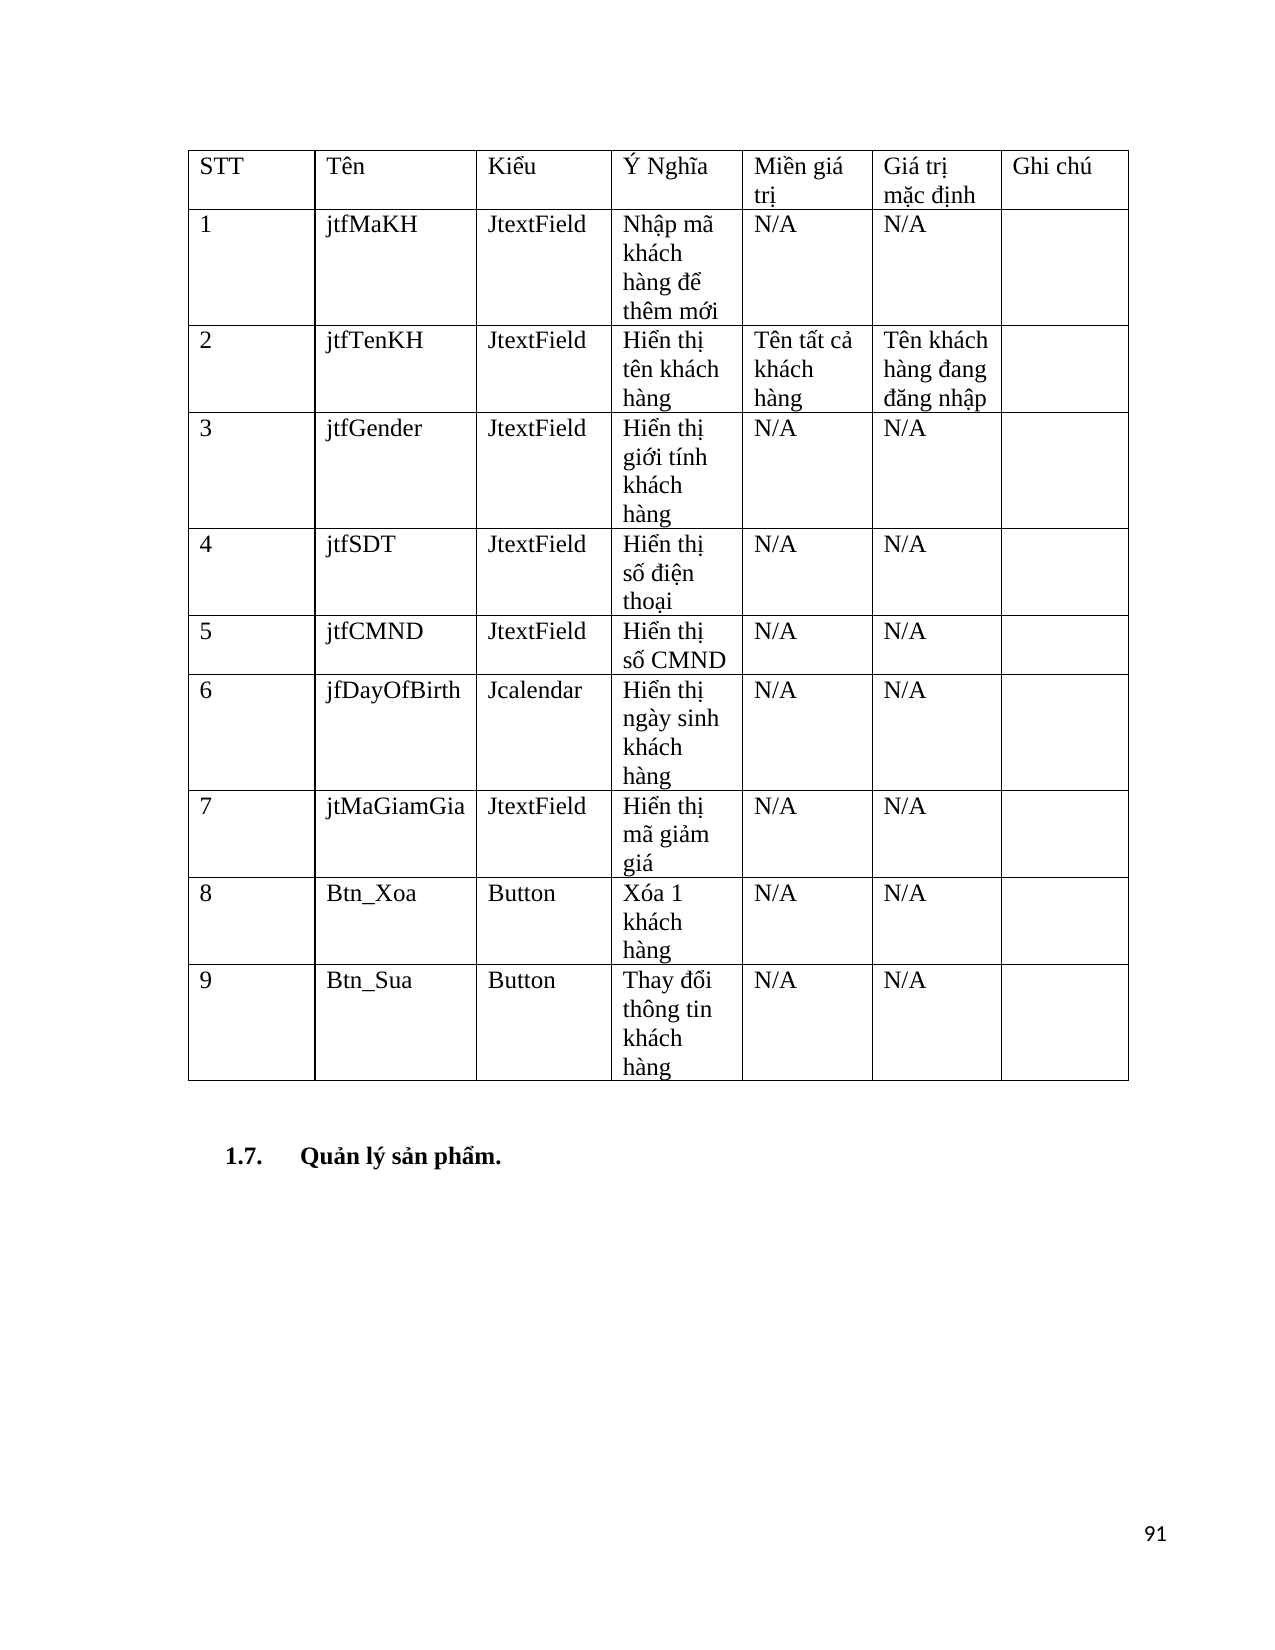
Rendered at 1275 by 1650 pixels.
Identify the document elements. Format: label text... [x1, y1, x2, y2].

table_cell 5 [189, 616, 314, 674]
table_cell N/A [873, 616, 1001, 674]
table_cell Xóa 1 khách hàng [612, 878, 742, 964]
table_cell JtextField [477, 326, 611, 412]
table_header Miền giá trị [743, 151, 872, 208]
table_cell [1002, 791, 1128, 877]
table_cell [1002, 413, 1128, 528]
table_cell Btn_Xoa [316, 878, 476, 964]
table_cell JtextField [477, 616, 611, 674]
table_header Giá trị mặc định [873, 151, 1001, 208]
table_cell 6 [189, 675, 314, 790]
table_cell N/A [743, 878, 872, 964]
table_cell JtextField [477, 413, 611, 528]
table_cell Jcalendar [477, 675, 611, 790]
table_cell jtfCMND [316, 616, 476, 674]
table_cell Hiển thị số điện thoại [612, 529, 742, 615]
table_cell 7 [189, 791, 314, 877]
table_cell N/A [743, 413, 872, 528]
table_cell N/A [873, 675, 1001, 790]
table_cell N/A [873, 210, 1001, 324]
table_cell [1002, 210, 1128, 324]
table_cell N/A [873, 878, 1001, 964]
table_cell N/A [873, 791, 1001, 877]
table_cell jtfTenKH [316, 326, 476, 412]
table_header Kiểu [477, 151, 611, 208]
table_cell N/A [873, 529, 1001, 615]
table_cell JtextField [477, 529, 611, 615]
table_cell N/A [873, 965, 1001, 1080]
table_header Ý Nghĩa [612, 151, 742, 208]
table_header Tên [316, 151, 476, 208]
table_cell Button [477, 965, 611, 1080]
table_cell Hiển thị ngày sinh khách hàng [612, 675, 742, 790]
table_header Ghi chú [1002, 151, 1128, 208]
table_cell [1002, 965, 1128, 1080]
list Quản lý sản phẩm. [225, 1141, 1167, 1170]
table_cell [1002, 529, 1128, 615]
table_cell Hiển thị số CMND [612, 616, 742, 674]
table_cell [1002, 616, 1128, 674]
table_cell JtextField [477, 210, 611, 324]
table_cell Hiển thị tên khách hàng [612, 326, 742, 412]
table_cell 9 [189, 965, 314, 1080]
table_header STT [189, 151, 314, 208]
table_cell Tên khách hàng đang đăng nhập [873, 326, 1001, 412]
table_cell N/A [743, 791, 872, 877]
table_cell 1 [189, 210, 314, 324]
table_cell Nhập mã khách hàng để thêm mới [612, 210, 742, 324]
table_cell N/A [743, 210, 872, 324]
table_cell N/A [873, 413, 1001, 528]
table_cell N/A [743, 616, 872, 674]
table_cell Hiển thị giới tính khách hàng [612, 413, 742, 528]
table_cell N/A [743, 529, 872, 615]
table_cell Hiển thị mã giảm giá [612, 791, 742, 877]
table_cell [1002, 675, 1128, 790]
table_cell [1002, 326, 1128, 412]
table_cell Tên tất cả khách hàng [743, 326, 872, 412]
table_cell jtfSDT [316, 529, 476, 615]
table_cell jtfMaKH [316, 210, 476, 324]
table_cell 8 [189, 878, 314, 964]
table_cell 4 [189, 529, 314, 615]
table_cell N/A [743, 675, 872, 790]
table_cell [1002, 878, 1128, 964]
table_cell Button [477, 878, 611, 964]
table_cell jfDayOfBirth [316, 675, 476, 790]
table_cell JtextField [477, 791, 611, 877]
table_cell 3 [189, 413, 314, 528]
table_cell jtMaGiamGia [316, 791, 476, 877]
table_cell 2 [189, 326, 314, 412]
table_cell Thay đổi thông tin khách hàng [612, 965, 742, 1080]
table_cell Btn_Sua [316, 965, 476, 1080]
table_cell N/A [743, 965, 872, 1080]
table_cell jtfGender [316, 413, 476, 528]
